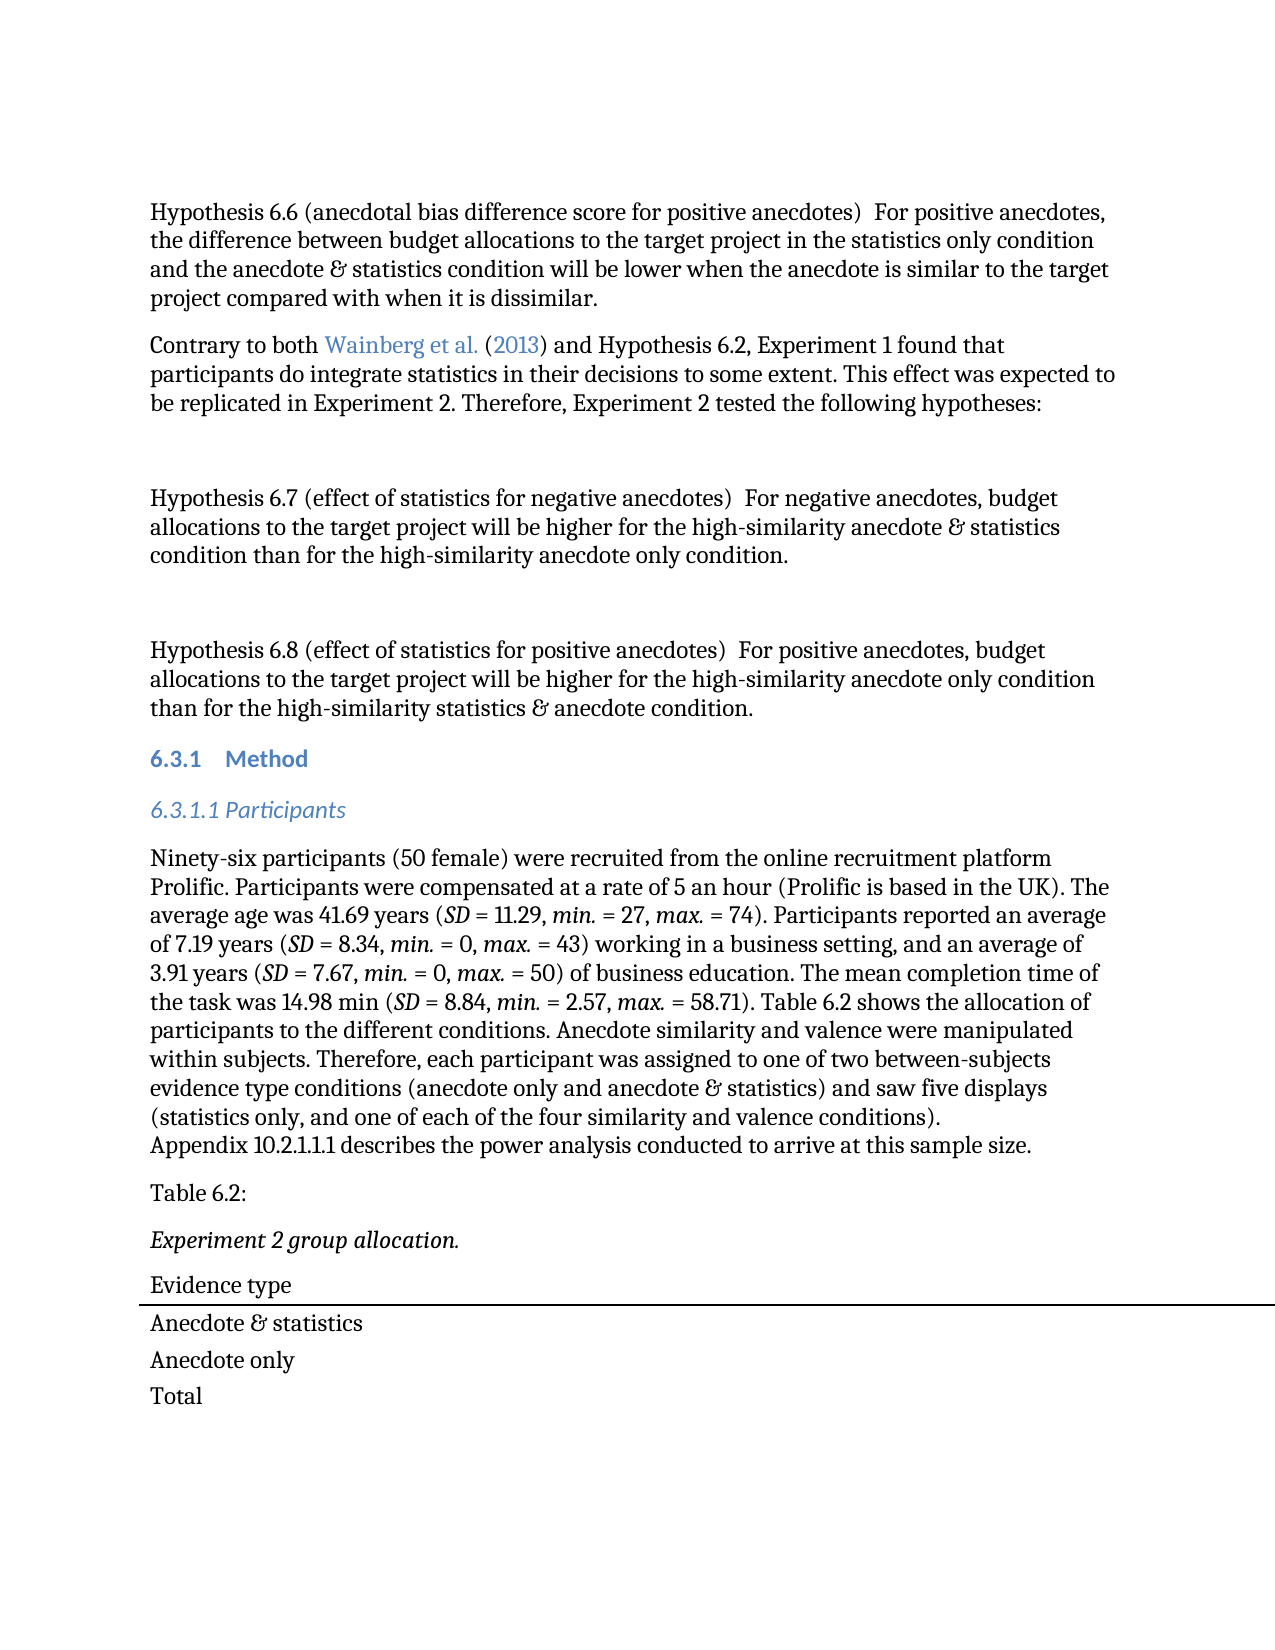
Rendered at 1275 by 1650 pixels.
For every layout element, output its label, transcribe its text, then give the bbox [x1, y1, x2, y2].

subtitle 6.3.1.1 Participants [150, 795, 1125, 825]
table_cell Anecdote only [139, 1342, 1275, 1378]
text Hypothesis 6.8 (effect of statistics for positive anecdotes) For positive anecdotes, budget allocations to the target project will be higher for the high-similarity anecdote only condition than for the high-similarity statistics & anecdote condition. [150, 636, 1125, 722]
subtitle 6.3.1 Method [150, 743, 1125, 774]
table_header Evidence type [139, 1268, 1275, 1304]
text Experiment 2 group allocation. [150, 1226, 1125, 1255]
table_cell Anecdote & statistics [139, 1306, 1275, 1342]
text Table 6.2: [150, 1179, 1125, 1208]
text Hypothesis 6.7 (effect of statistics for negative anecdotes) For negative anecdotes, budget allocations to the target project will be higher for the high-similarity anecdote & statistics condition than for the high-similarity anecdote only condition. [150, 484, 1125, 570]
text Hypothesis 6.6 (anecdotal bias difference score for positive anecdotes) For positive anecdotes, the difference between budget allocations to the target project in the statistics only condition and the anecdote & statistics condition will be lower when the anecdote is similar to the target project compared with when it is dissimilar. [150, 197, 1125, 312]
text Contrary to both Wainberg et al. (2013) and Hypothesis 6.2, Experiment 1 found that participants do integrate statistics in their decisions to some extent. This effect was expected to be replicated in Experiment 2. Therefore, Experiment 2 tested the following hypotheses: [150, 331, 1125, 417]
table_cell Total [139, 1378, 1275, 1414]
text Ninety-six participants (50 female) were recruited from the online recruitment platform Prolific. Participants were compensated at a rate of 5 an hour (Prolific is based in the UK). The average age was 41.69 years (SD = 11.29, min. = 27, max. = 74). Participants reported an average of 7.19 years (SD = 8.34, min. = 0, max. = 43) working in a business setting, and an average of 3.91 years (SD = 7.67, min. = 0, max. = 50) of business education. The mean completion time of the task was 14.98 min (SD = 8.84, min. = 2.57, max. = 58.71). Table 6.2 shows the allocation of participants to the different conditions. Anecdote similarity and valence were manipulated within subjects. Therefore, each participant was assigned to one of two between-subjects evidence type conditions (anecdote only and anecdote & statistics) and saw five displays (statistics only, and one of each of the four similarity and valence conditions). Appendix 10.2.1.1.1 describes the power analysis conducted to arrive at this sample size. [150, 844, 1125, 1160]
